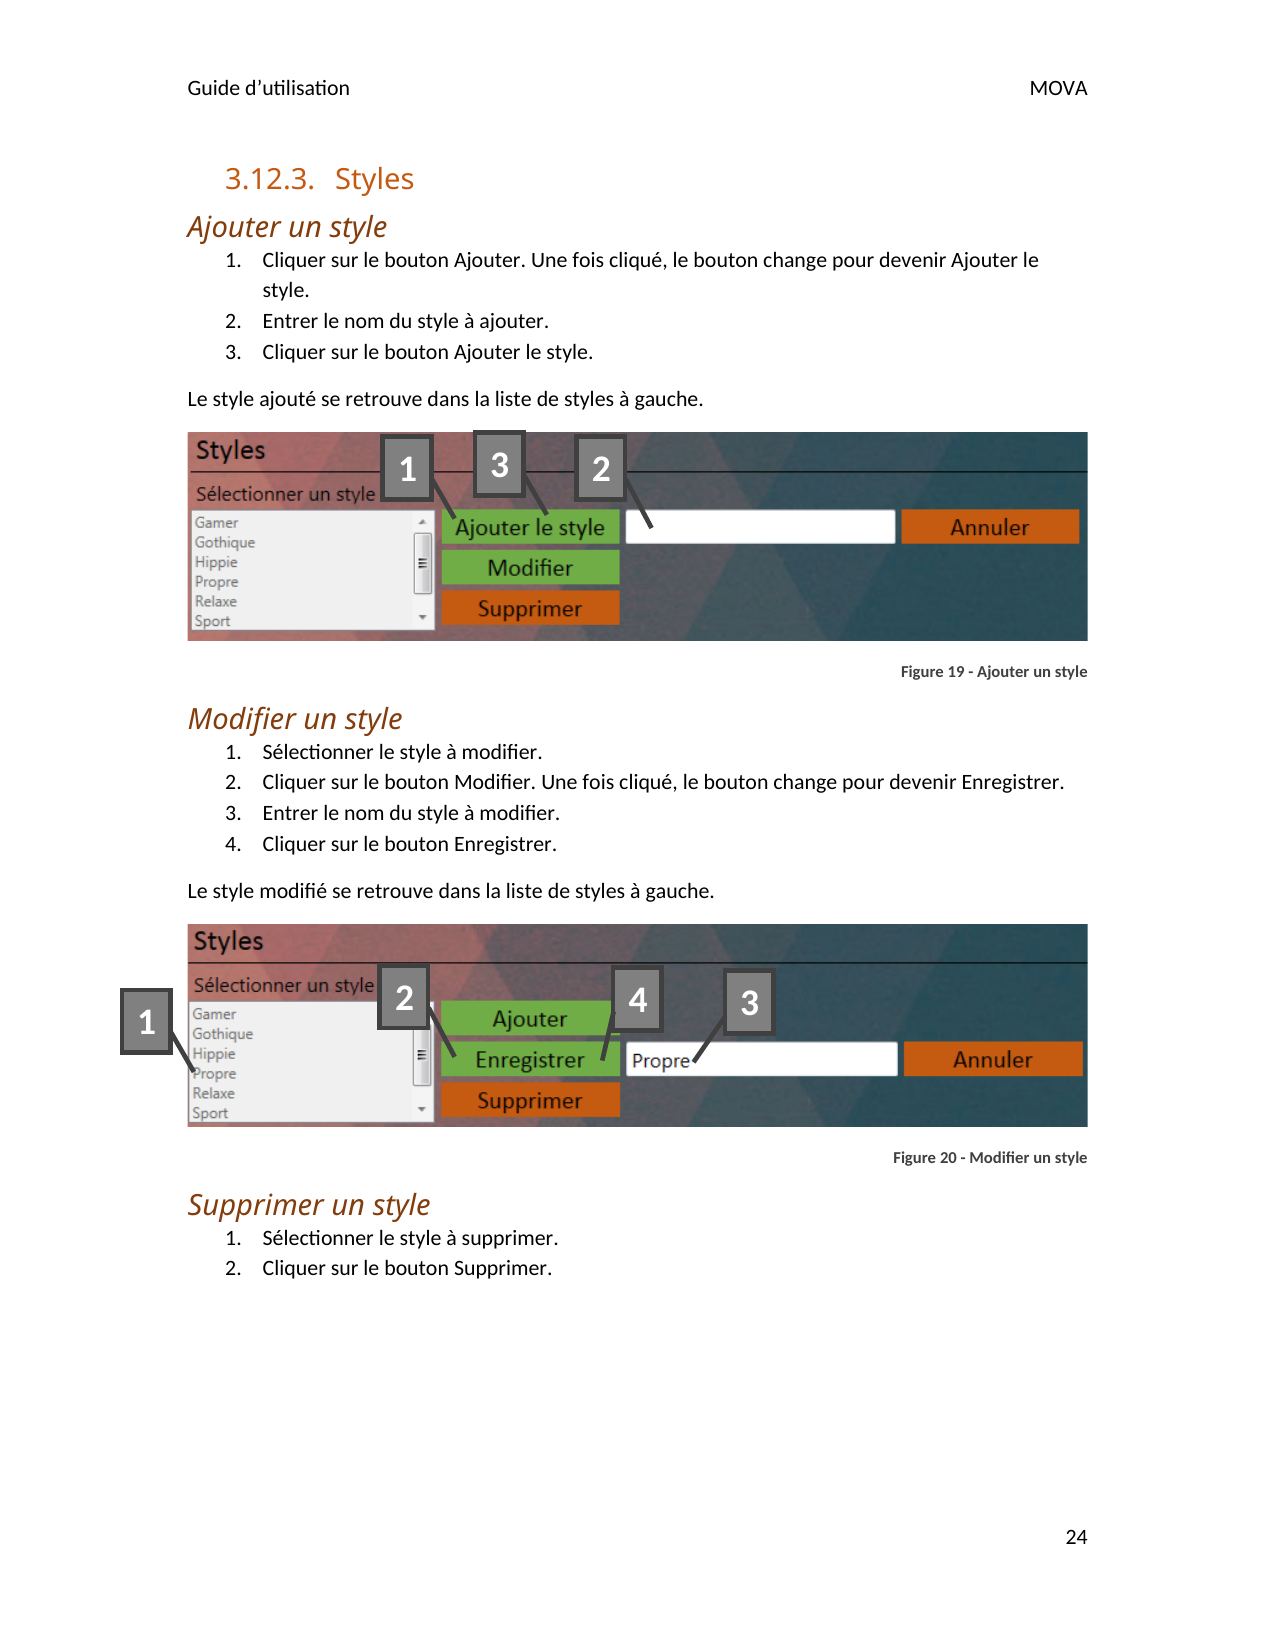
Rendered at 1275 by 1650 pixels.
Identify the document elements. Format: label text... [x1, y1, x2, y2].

text Figure 20 - Modifier un style [187, 1147, 1087, 1167]
list Cliquer sur le bouton Supprimer. [225, 1254, 1087, 1281]
subtitle Styles [225, 158, 1087, 198]
picture [187, 924, 1088, 1127]
text Figure 19 - Ajouter un style [187, 661, 1087, 682]
list Entrer le nom du style à modifier. [225, 799, 1087, 826]
picture [187, 432, 1088, 641]
text Le style ajouté se retrouve dans la liste de styles à gauche. [187, 385, 1087, 412]
list Sélectionner le style à modifier. [225, 738, 1087, 764]
list Entrer le nom du style à ajouter. [225, 307, 1087, 334]
list Cliquer sur le bouton Ajouter. Une fois cliqué, le bouton change pour devenir Ajouter le style. [225, 246, 1087, 303]
list Cliquer sur le bouton Ajouter le style. [225, 338, 1087, 364]
text Le style modifié se retrouve dans la liste de styles à gauche. [187, 877, 1087, 904]
list Cliquer sur le bouton Modifier. Une fois cliqué, le bouton change pour devenir Enregistrer. [225, 768, 1087, 795]
list Cliquer sur le bouton Enregistrer. [225, 830, 1087, 856]
subtitle Ajouter un style [187, 206, 1087, 246]
list Sélectionner le style à supprimer. [225, 1224, 1087, 1251]
subtitle Modifier un style [187, 698, 1087, 738]
subtitle Supprimer un style [187, 1184, 1087, 1224]
